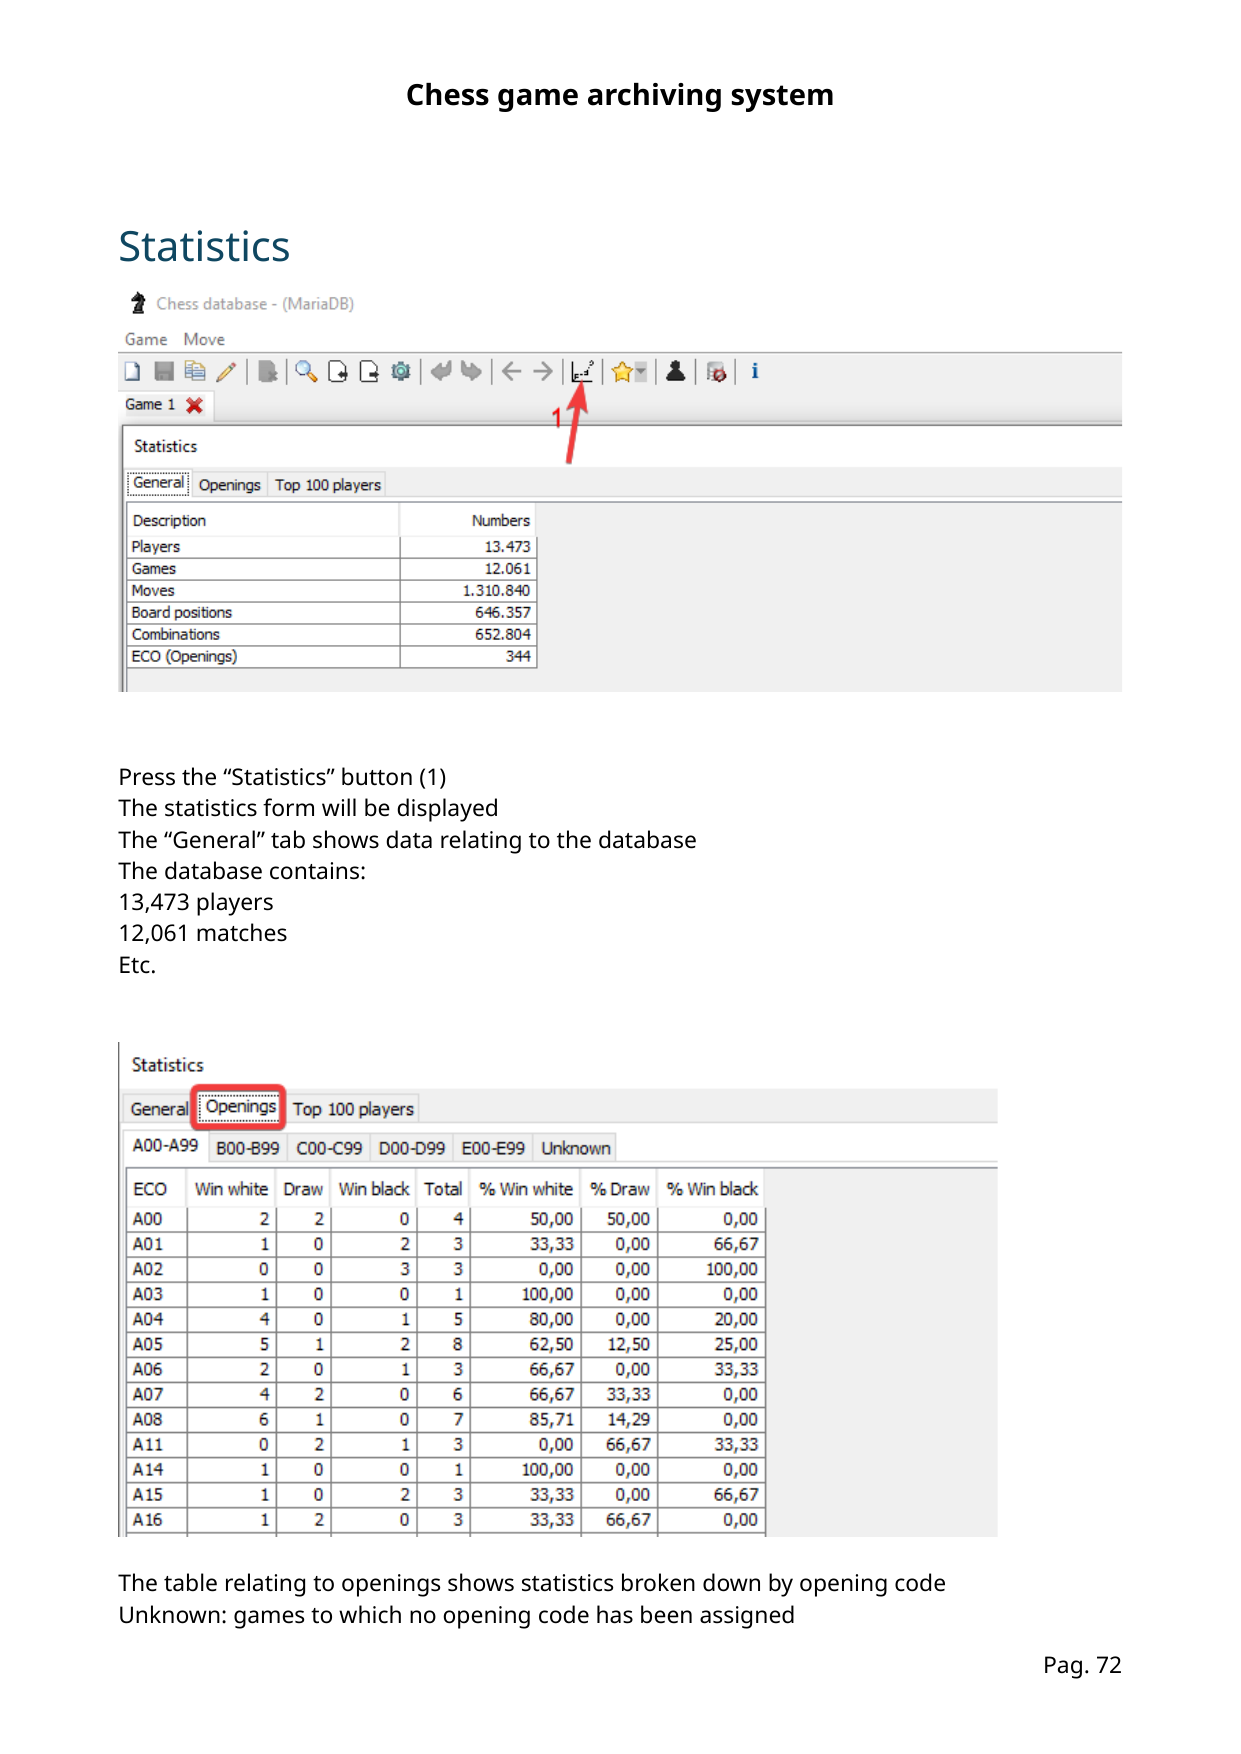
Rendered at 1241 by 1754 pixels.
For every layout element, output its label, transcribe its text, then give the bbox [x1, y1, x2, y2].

text 12,061 matches [118, 917, 1122, 949]
subtitle Statistics [118, 216, 1122, 273]
text The database contains: [118, 855, 1122, 886]
picture [118, 286, 1123, 692]
text Press the “Statistics” button (1) [118, 761, 1122, 792]
picture [118, 1042, 998, 1537]
text The statistics form will be displayed [118, 792, 1122, 824]
text 13,473 players [118, 886, 1122, 917]
text Etc. [118, 949, 1122, 980]
text The “General” tab shows data relating to the database [118, 824, 1122, 855]
text Unknown: games to which no opening code has been assigned [118, 1599, 1122, 1630]
